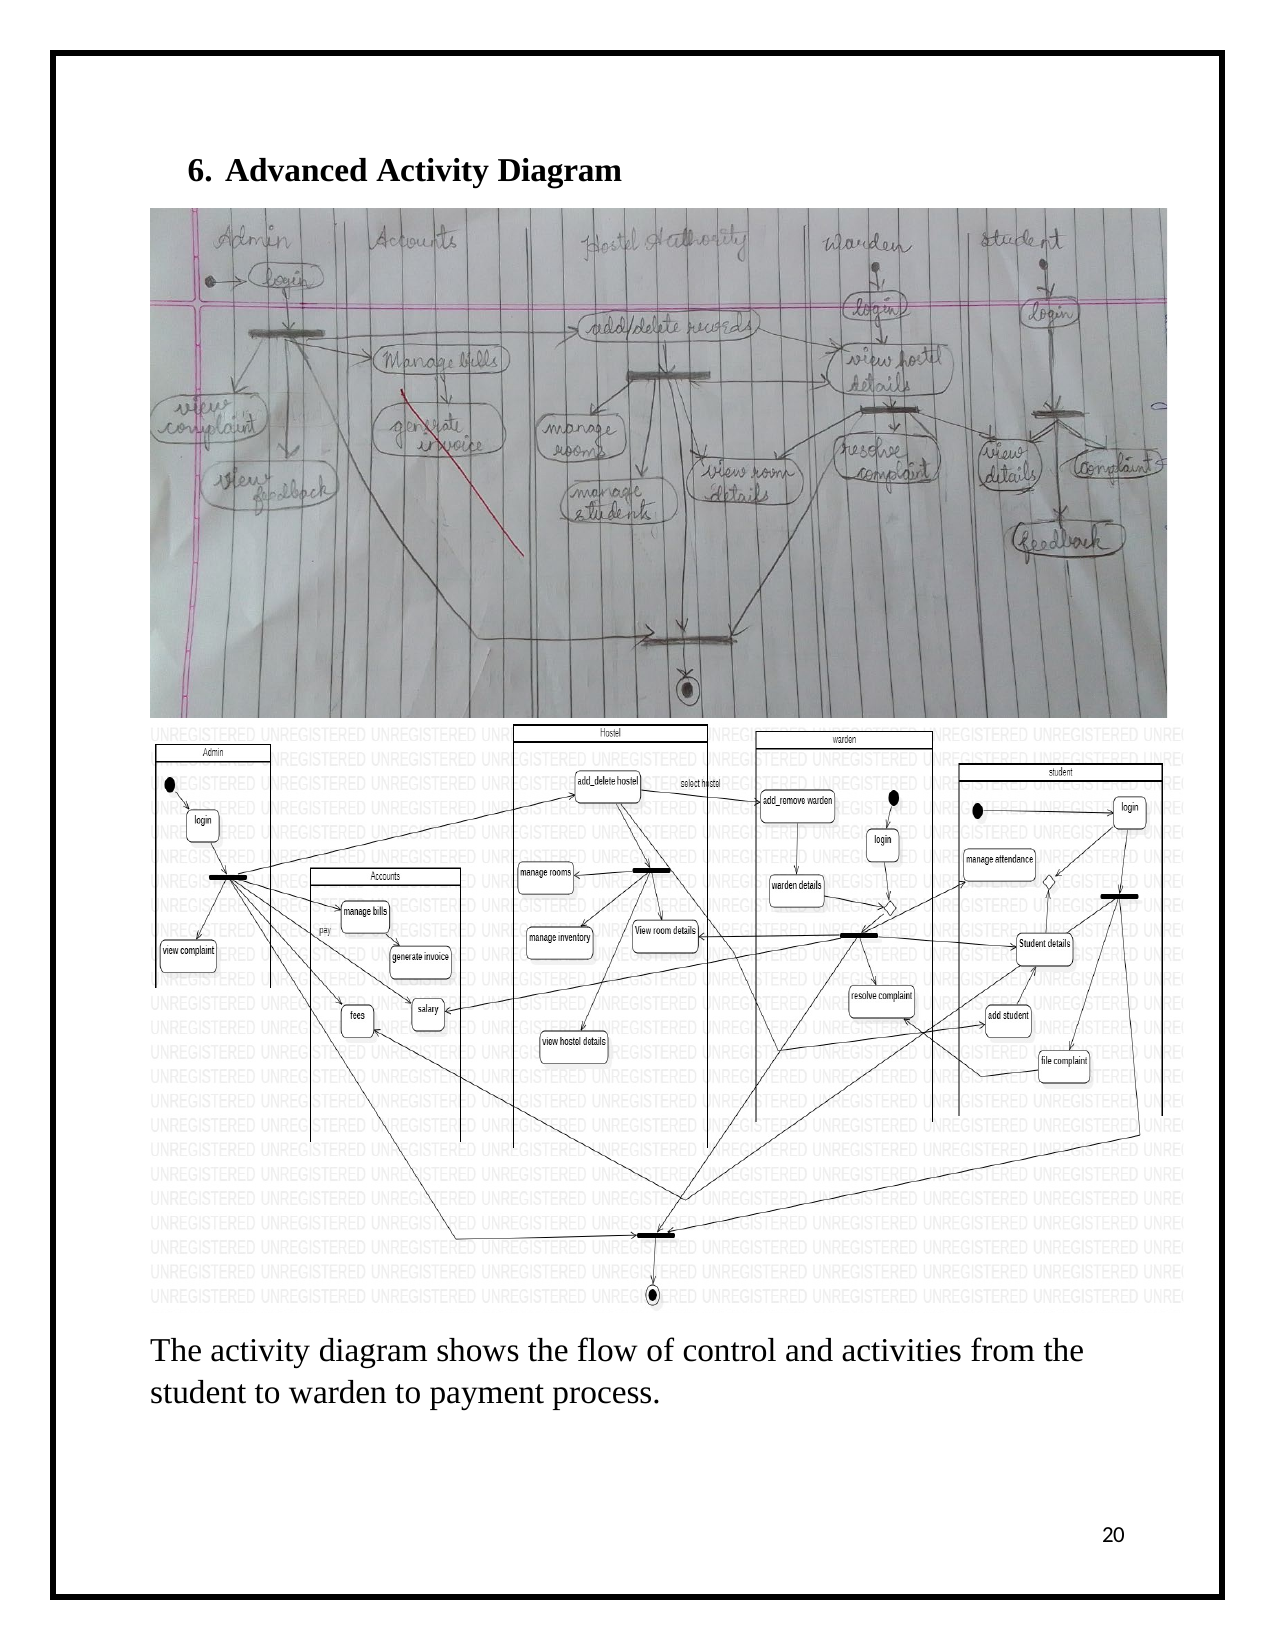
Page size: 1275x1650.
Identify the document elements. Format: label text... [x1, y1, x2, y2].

picture [150, 208, 1168, 718]
text The activity diagram shows the flow of control and activities from the student to warden to payment process. [150, 1331, 1114, 1410]
list Advanced Activity Diagram [187, 150, 1210, 188]
picture [150, 723, 1184, 1313]
